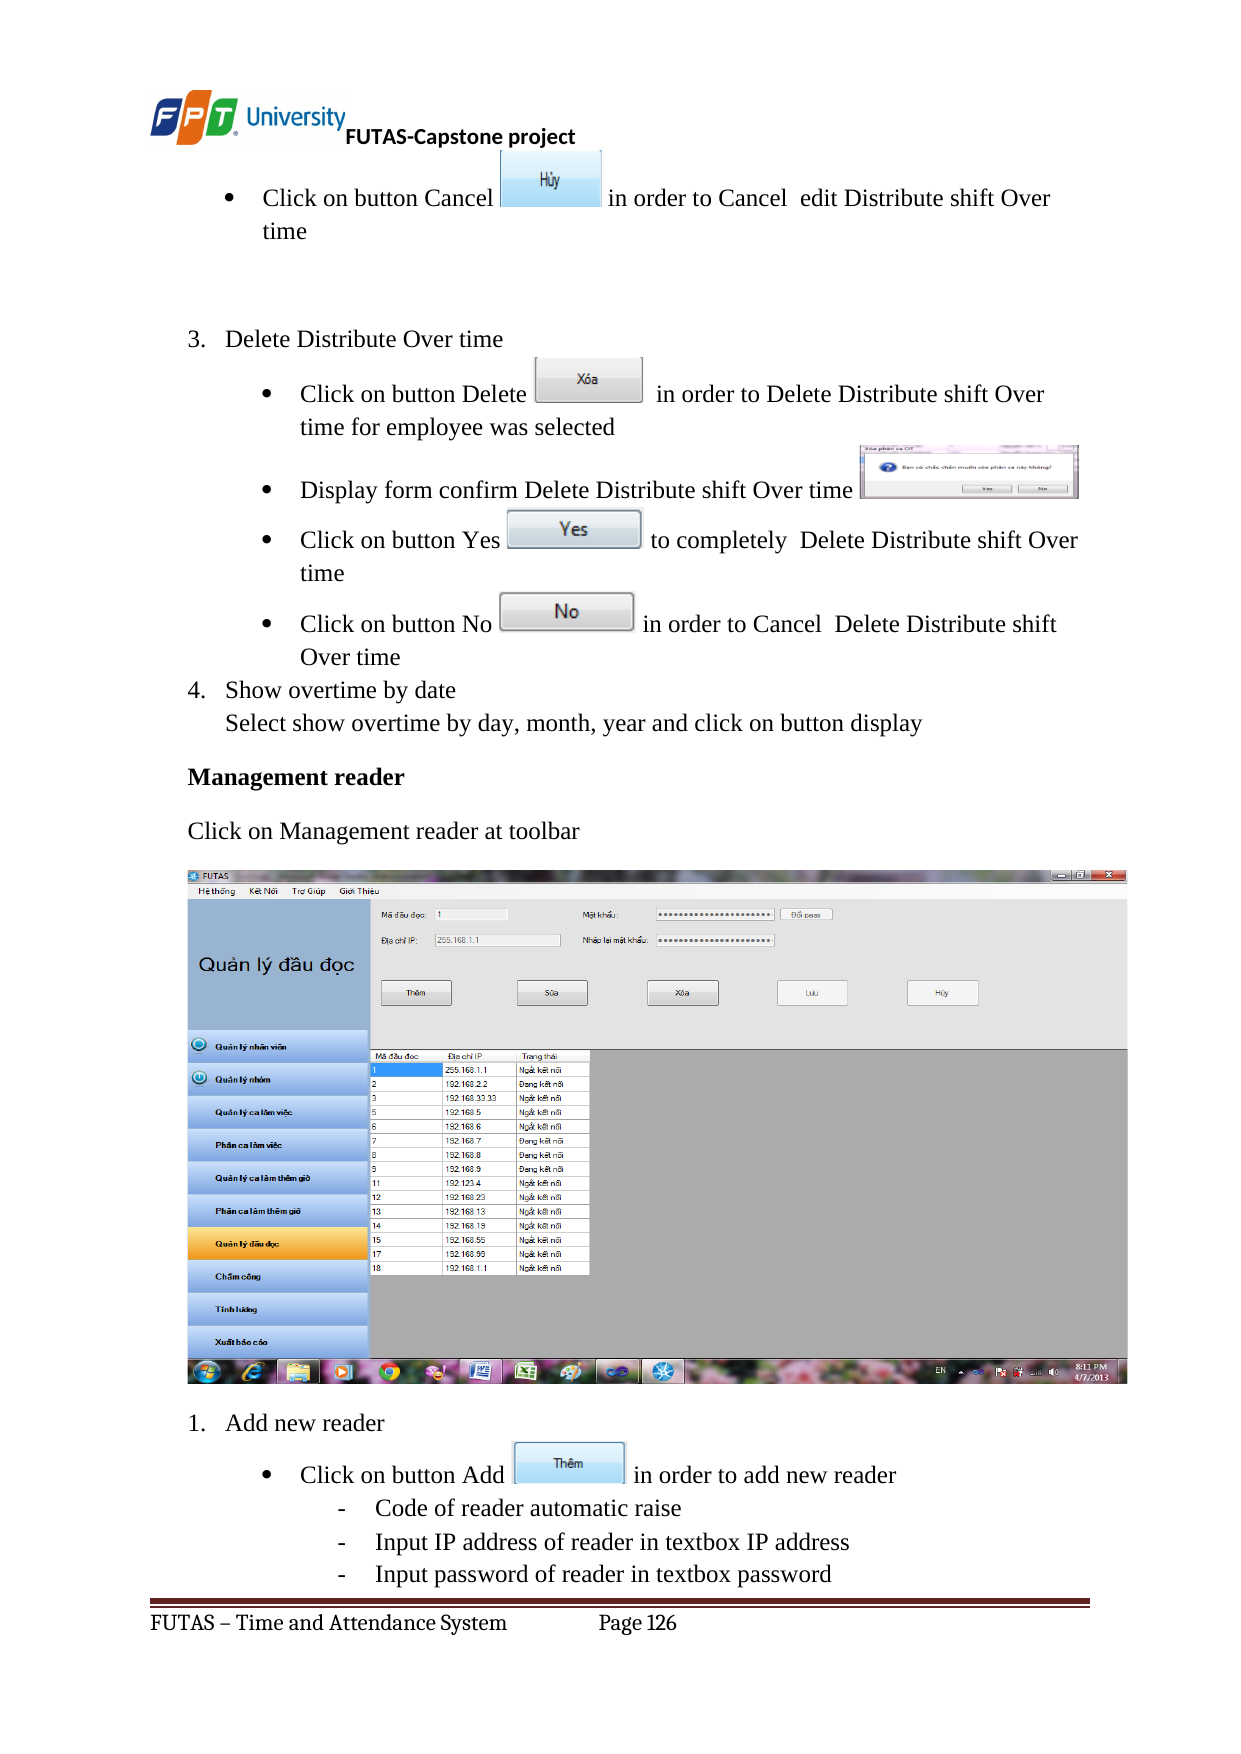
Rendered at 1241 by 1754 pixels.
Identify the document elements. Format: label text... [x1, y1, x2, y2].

list Input password of reader in textbox password [337, 1559, 1090, 1588]
picture [506, 507, 645, 549]
picture [150, 90, 346, 145]
picture [498, 591, 636, 633]
list Click on button Cancel in order to Cancel edit Distribute shift Over time [225, 150, 1090, 245]
picture [859, 445, 1079, 499]
picture [533, 357, 644, 403]
picture [187, 870, 1128, 1384]
list Click on button Yes to completely Delete Distribute shift Over time [262, 508, 1090, 587]
list Display form confirm Delete Distribute shift Over time [262, 445, 1090, 503]
list Select show overtime by day, month, year and click on button display [225, 708, 1090, 737]
list Code of reader automatic raise [337, 1493, 1090, 1522]
list Click on button No in order to Cancel Delete Distribute shift Over time [262, 592, 1090, 671]
list Show overtime by date [187, 675, 1090, 704]
text Management reader [187, 762, 1090, 791]
list Input IP address of reader in textbox IP address [337, 1527, 1090, 1555]
list Click on button Delete in order to Delete Distribute shift Over time for employee was selected [262, 357, 1090, 441]
picture [500, 150, 602, 207]
list Delete Distribute Over time [187, 324, 1090, 353]
list Click on button Add in order to add new reader [262, 1442, 1090, 1489]
list Add new reader [187, 1408, 1090, 1437]
text Click on Management reader at toolbar [187, 816, 1090, 845]
picture [511, 1441, 627, 1484]
